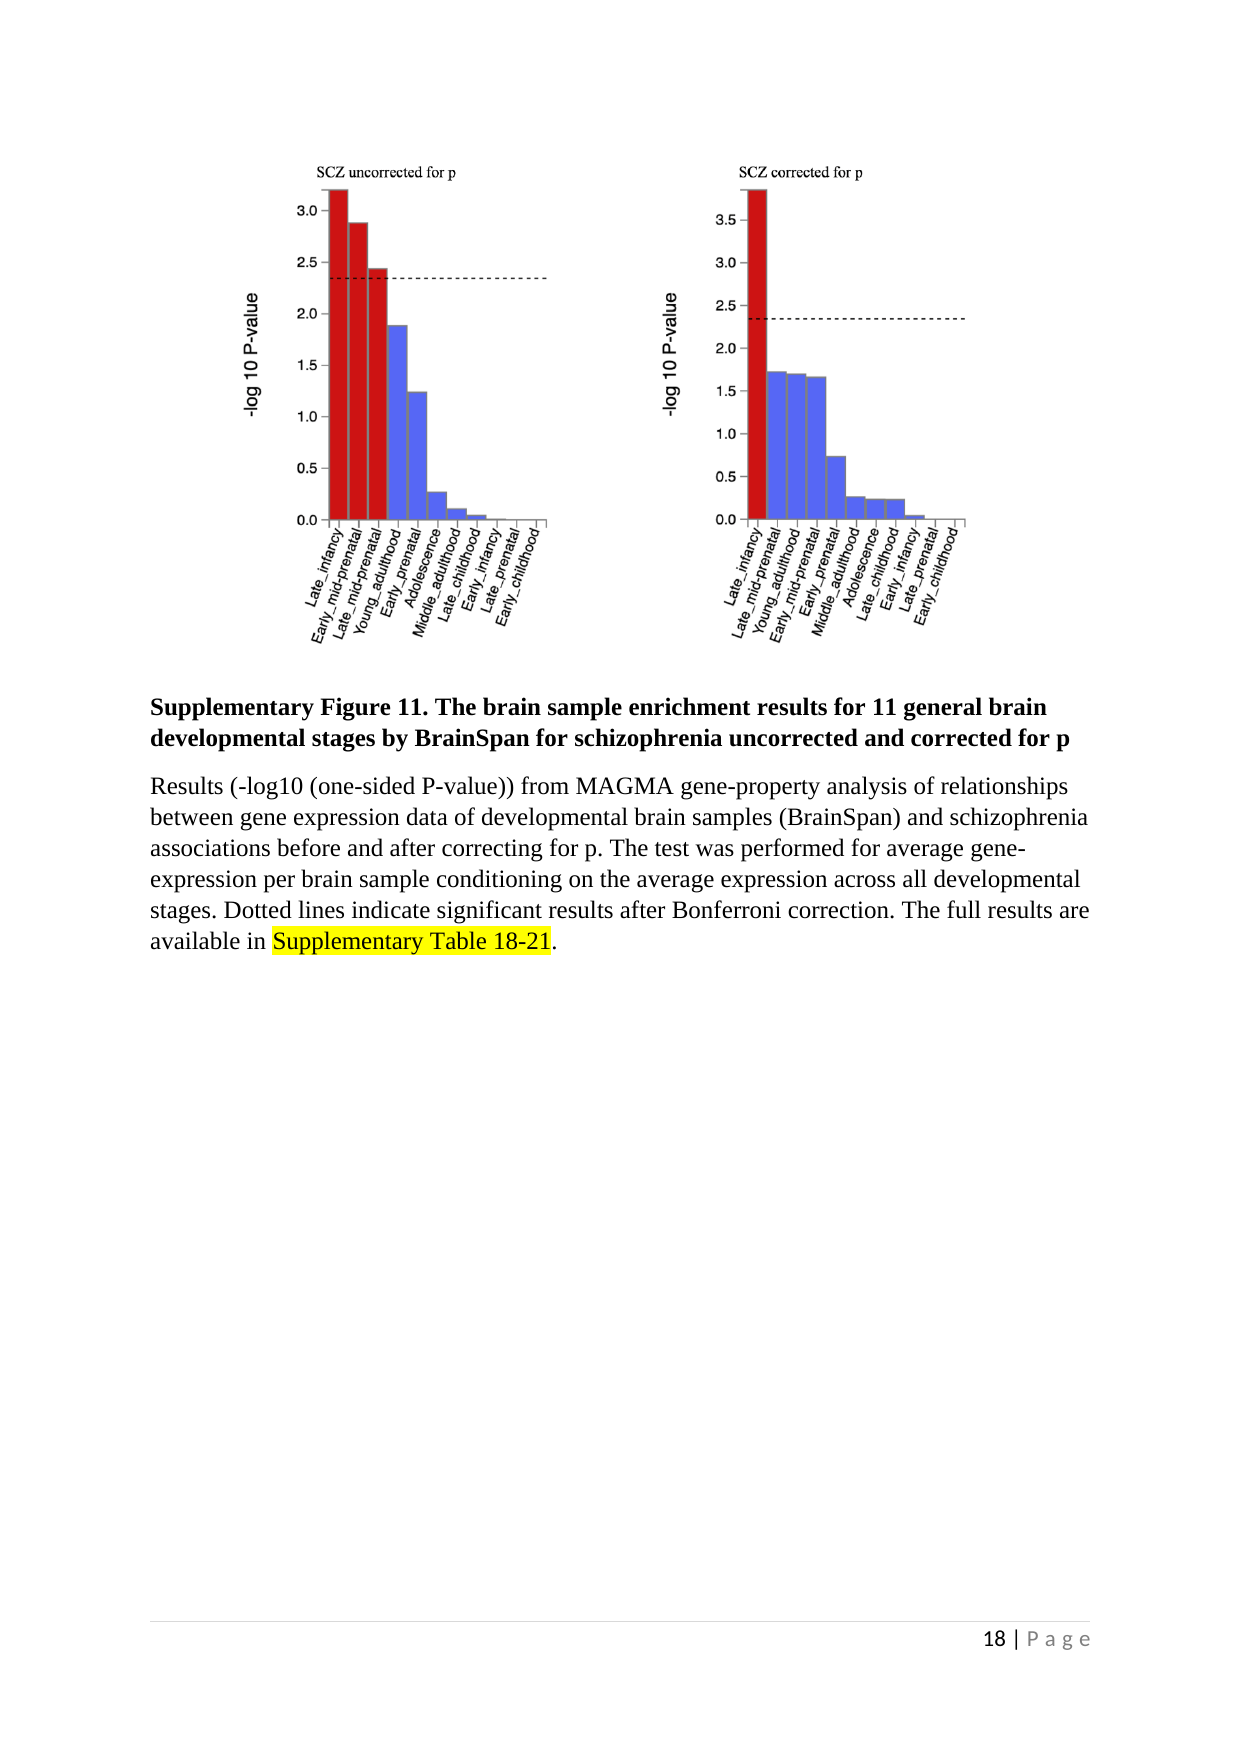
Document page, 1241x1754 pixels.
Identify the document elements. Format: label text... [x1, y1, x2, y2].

picture [150, 150, 1078, 674]
text Supplementary Figure 11. The brain sample enrichment results for 11 general brain developmental stages by BrainSpan for schizophrenia uncorrected and corrected for p [150, 692, 1090, 752]
text Results (-log10 (one-sided P-value)) from MAGMA gene-property analysis of relationships between gene expression data of developmental brain samples (BrainSpan) and schizophrenia associations before and after correcting for p. The test was performed for average gene-expression per brain sample conditioning on the average expression across all developmental stages. Dotted lines indicate significant results after Bonferroni correction. The full results are available in Supplementary Table 18-21. [150, 771, 1090, 955]
